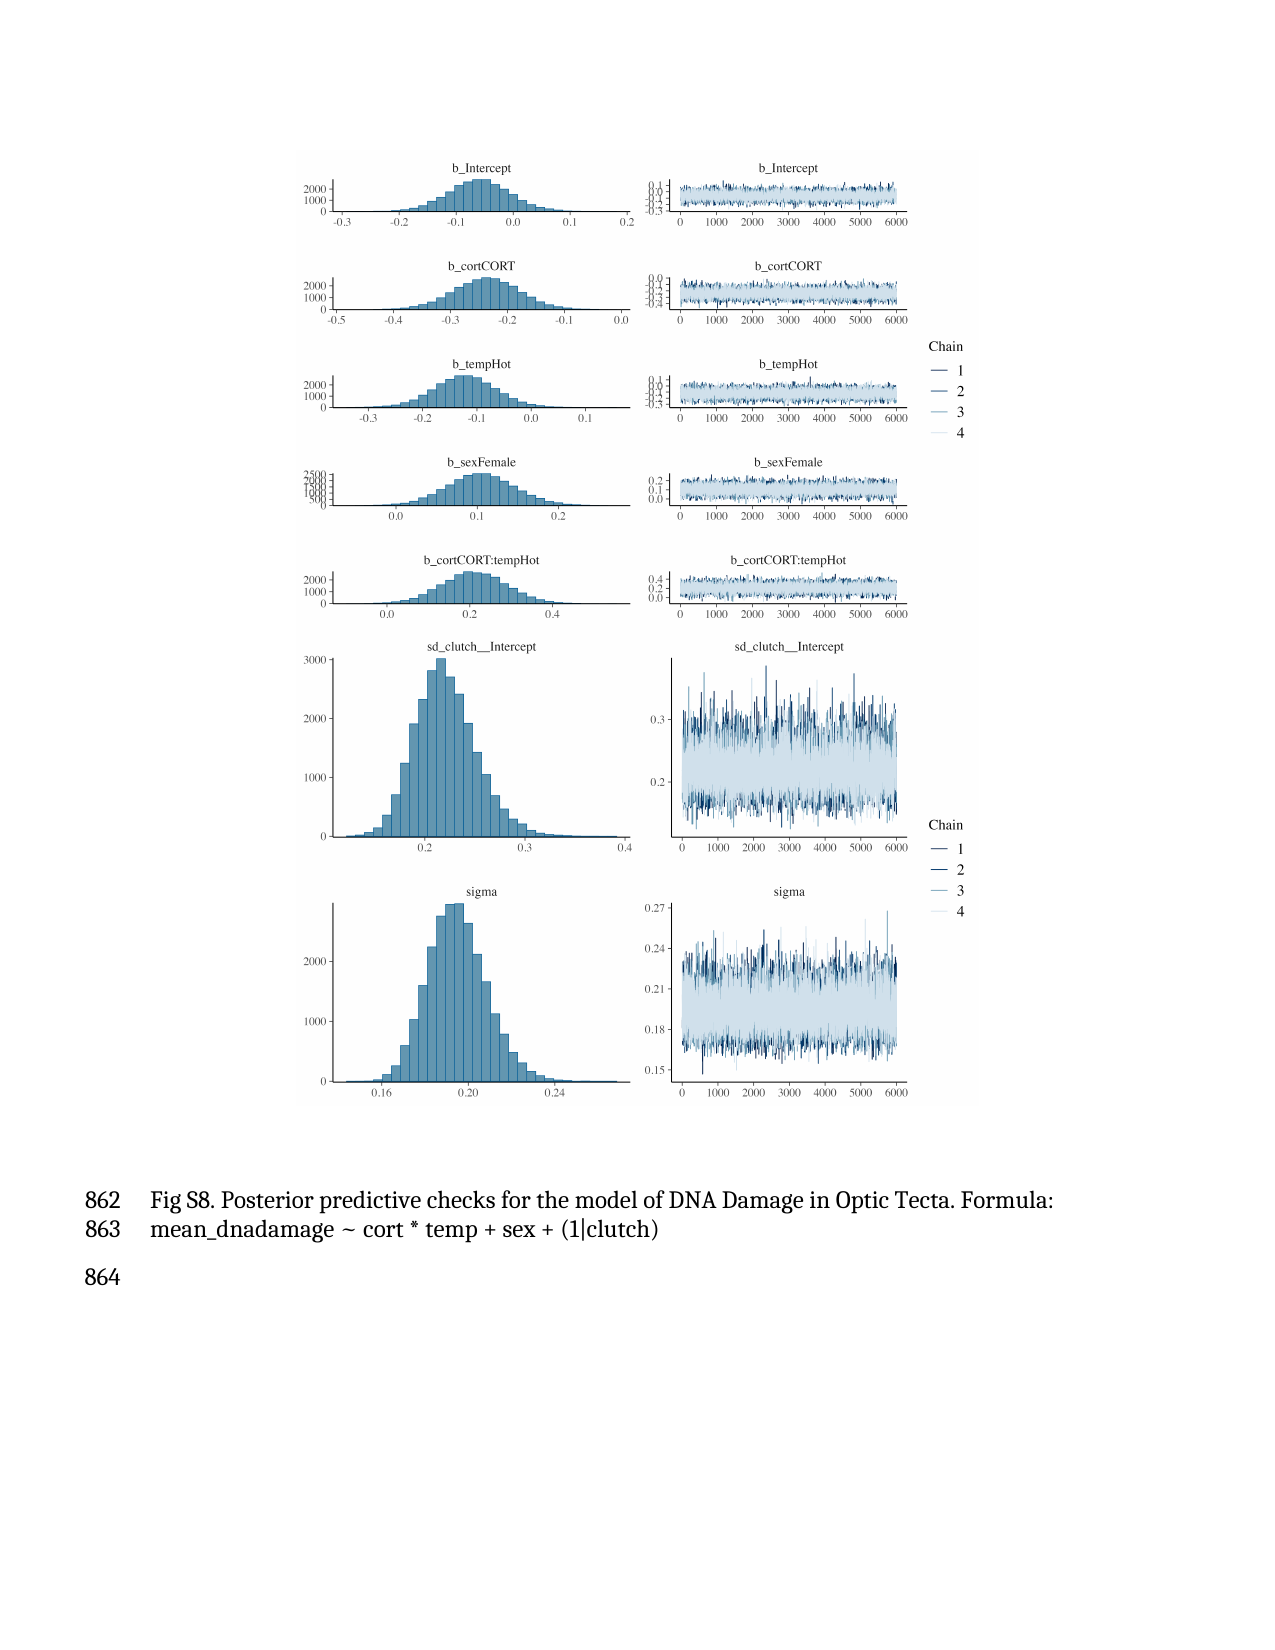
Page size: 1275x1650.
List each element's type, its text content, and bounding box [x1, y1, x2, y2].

table_header [150, 150, 1125, 1168]
picture [296, 150, 979, 1106]
text Fig S8. Posterior predictive checks for the model of DNA Damage in Optic Tecta. Formula: mean_dnadamage ~ cort * temp + sex + (1|clutch) [150, 1186, 1125, 1244]
